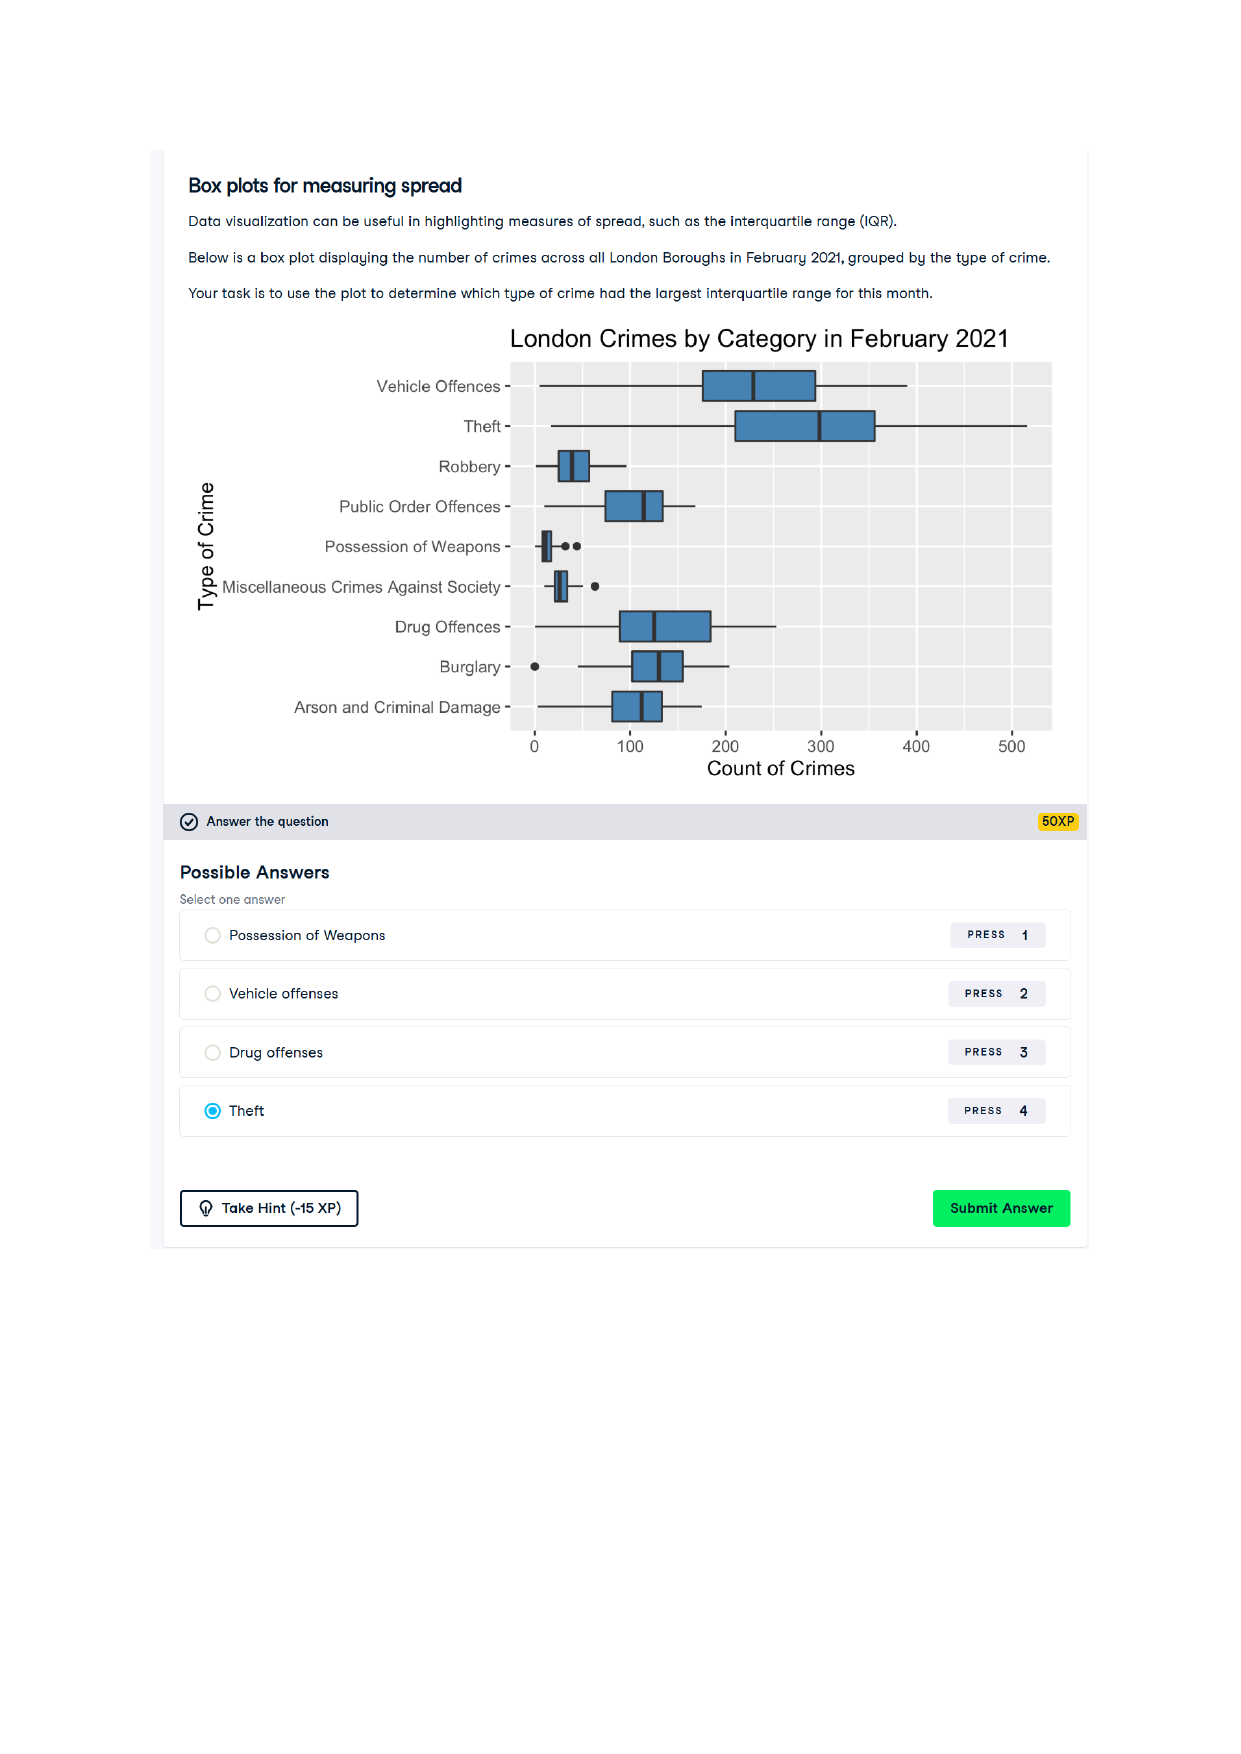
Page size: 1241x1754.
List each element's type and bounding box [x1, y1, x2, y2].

picture [150, 150, 1089, 1249]
